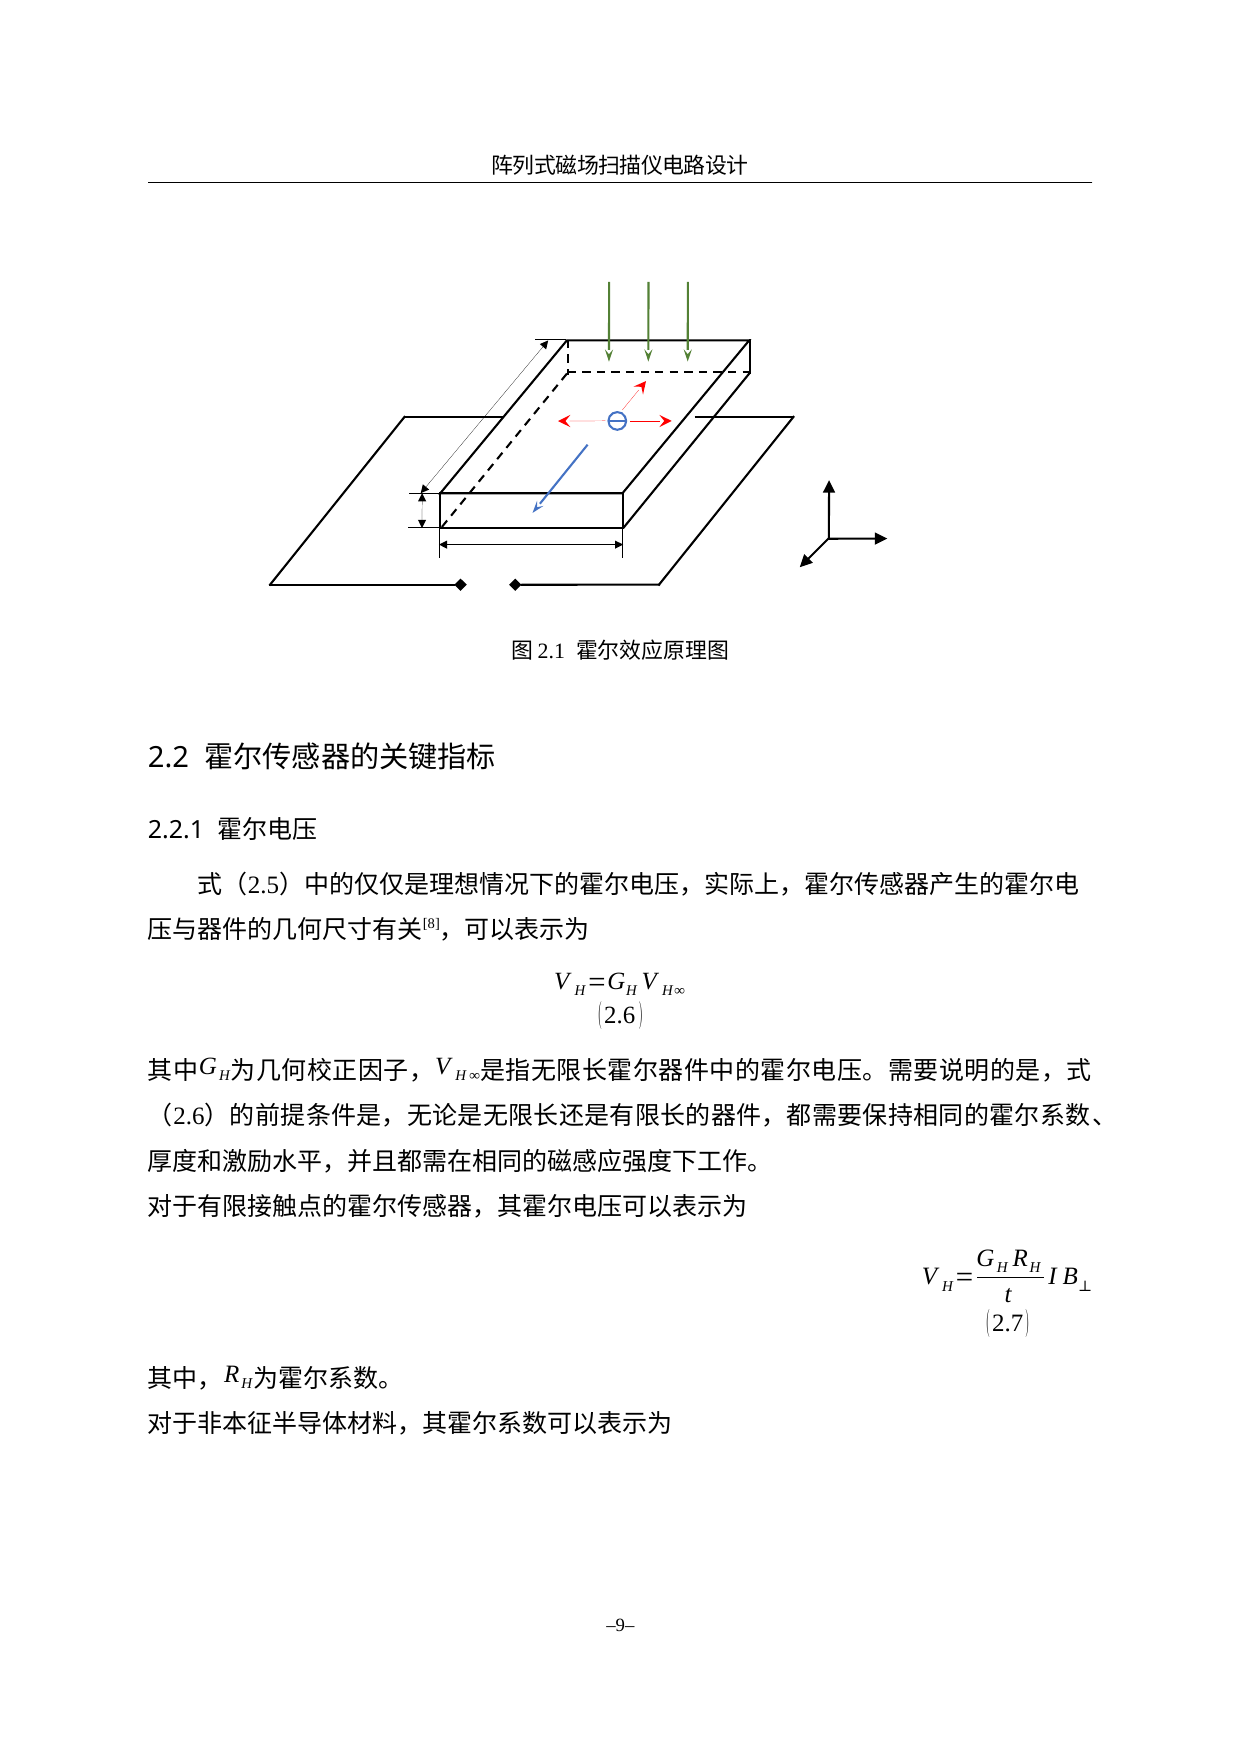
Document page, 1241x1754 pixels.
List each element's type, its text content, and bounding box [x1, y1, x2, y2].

subtitle 2.2 霍尔传感器的关键指标 [148, 734, 1092, 776]
text 图2.1 霍尔效应原理图 [148, 633, 1092, 665]
text 对于有限接触点的霍尔传感器，其霍尔电压可以表示为 [148, 1186, 1092, 1222]
text 其中，为霍尔系数。 [148, 1358, 1042, 1394]
text 其中为几何校正因子，是指无限长霍尔器件中的霍尔电压。需要说明的是，式（2.6）的前提条件是，无论是无限长还是有限长的器件，都需要保持相同的霍尔系数、厚度和激励水平，并且都需在相同的磁感应强度下工作。 [148, 1050, 1092, 1177]
subtitle 2.2.1 霍尔电压 [148, 810, 1092, 846]
text 式（2.5）中的仅仅是理想情况下的霍尔电压，实际上，霍尔传感器产生的霍尔电压与器件的几何尺寸有关[8]，可以表示为 [148, 864, 1092, 946]
text 对于非本征半导体材料，其霍尔系数可以表示为 [148, 1404, 1092, 1440]
